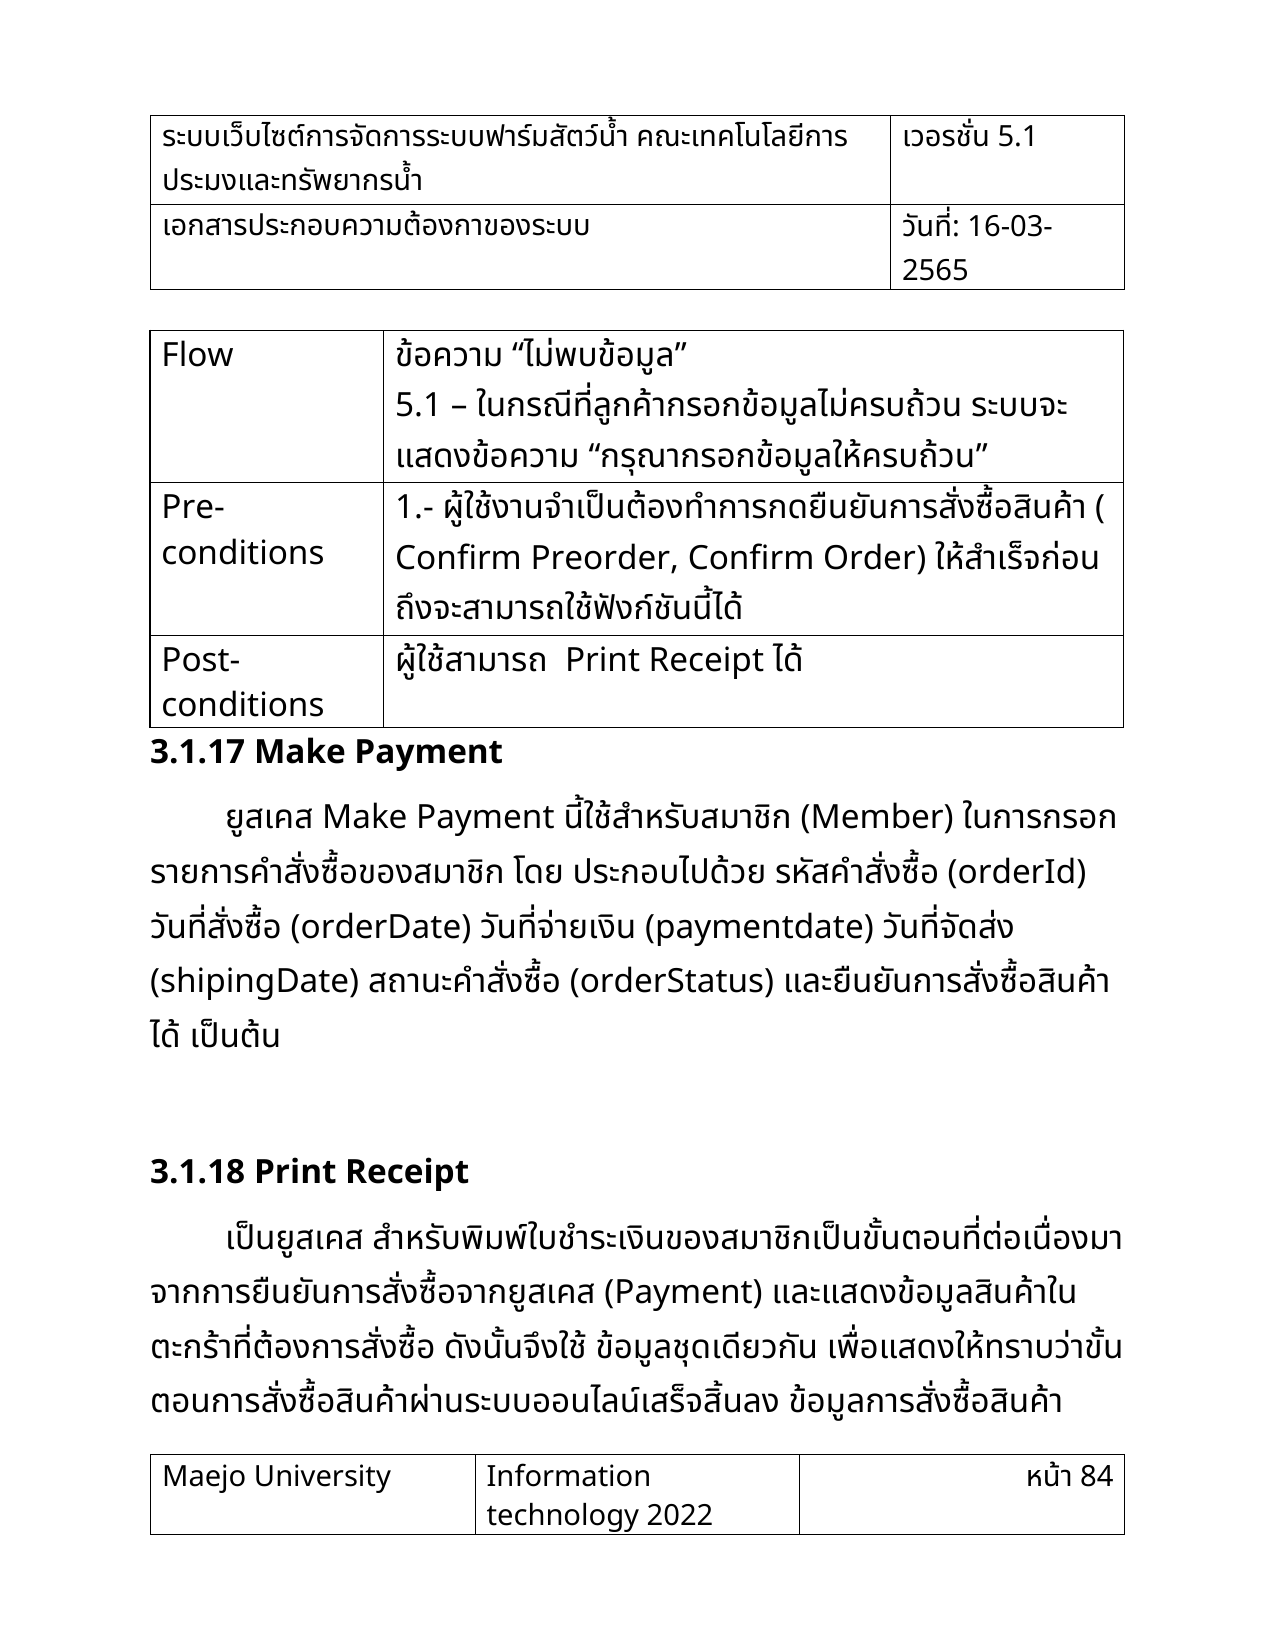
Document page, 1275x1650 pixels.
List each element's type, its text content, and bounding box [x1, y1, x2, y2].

table_cell Pre-conditions [151, 483, 383, 635]
text ยูสเคส Make Payment นี้ใช้สำหรับสมาชิก (Member) ในการกรอกรายการคำสั่งซื้อของสมาชิก โดย ประกอบไปด้วย รหัสคำสั่งซื้อ (orderId) วันที่สั่งซื้อ (orderDate) วันที่จ่ายเงิน (paymentdate) วันที่จัดส่ง (shipingDate) สถานะคำสั่งซื้อ (orderStatus) และยืนยันการสั่งซื้อสินค้าได้ เป็นต้น [150, 793, 1125, 1062]
table_cell 1.- ผู้ใช้งานจำเป็นต้องทำการกดยืนยันการสั่งซื้อสินค้า ( Confirm Preorder, Confirm Order) ให้สำเร็จก่อนถึงจะสามารถใช้ฟังก์ชันนี้ได้ [384, 483, 1123, 635]
table_cell Alternative Flow [151, 331, 383, 482]
text 3.1.18 Print Receipt [150, 1148, 1125, 1194]
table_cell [384, 331, 1123, 482]
table_cell Post-conditions [151, 636, 383, 727]
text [150, 1214, 1125, 1428]
text 3.1.17 Make Payment [150, 728, 1125, 773]
table_cell ผู้ใช้สามารถ Print Receipt ได้ [384, 636, 1123, 727]
